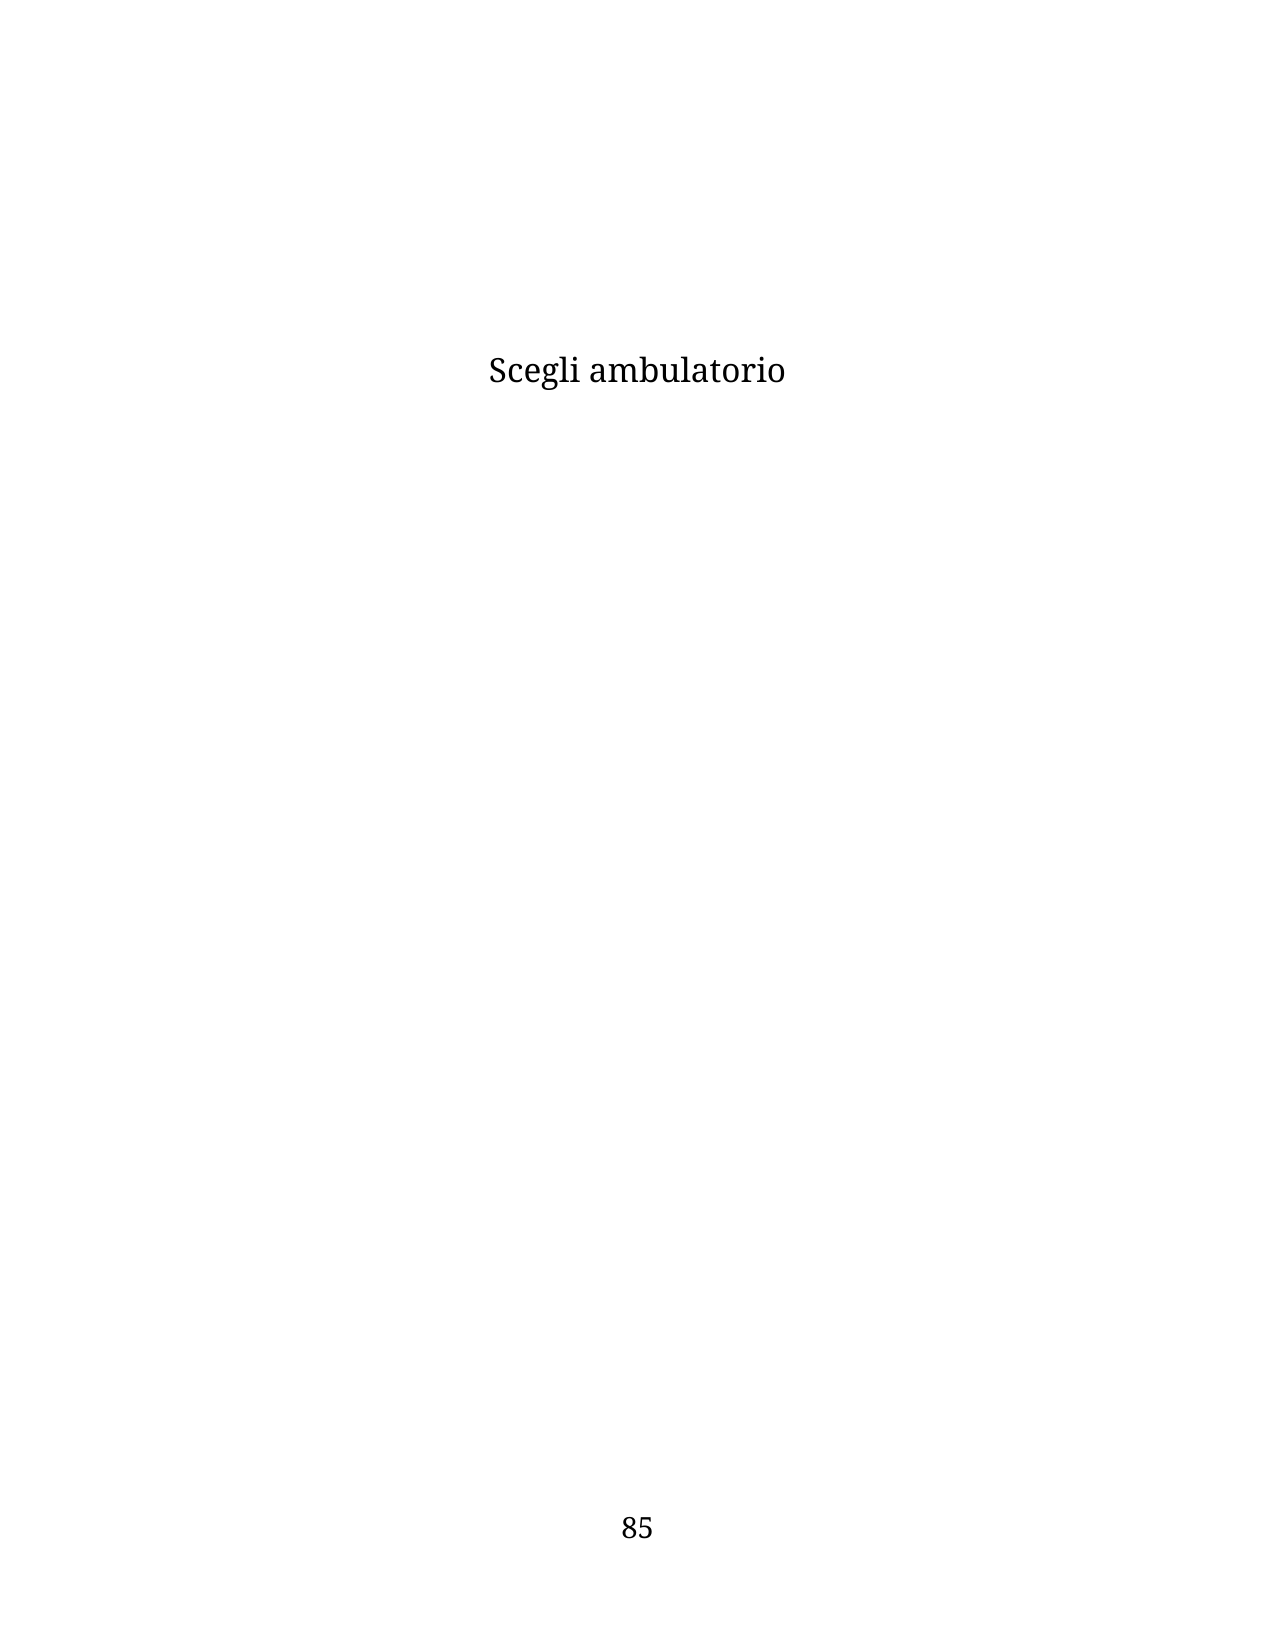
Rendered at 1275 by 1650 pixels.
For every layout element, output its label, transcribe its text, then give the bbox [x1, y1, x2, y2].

text Scegli ambulatorio [150, 347, 1125, 392]
